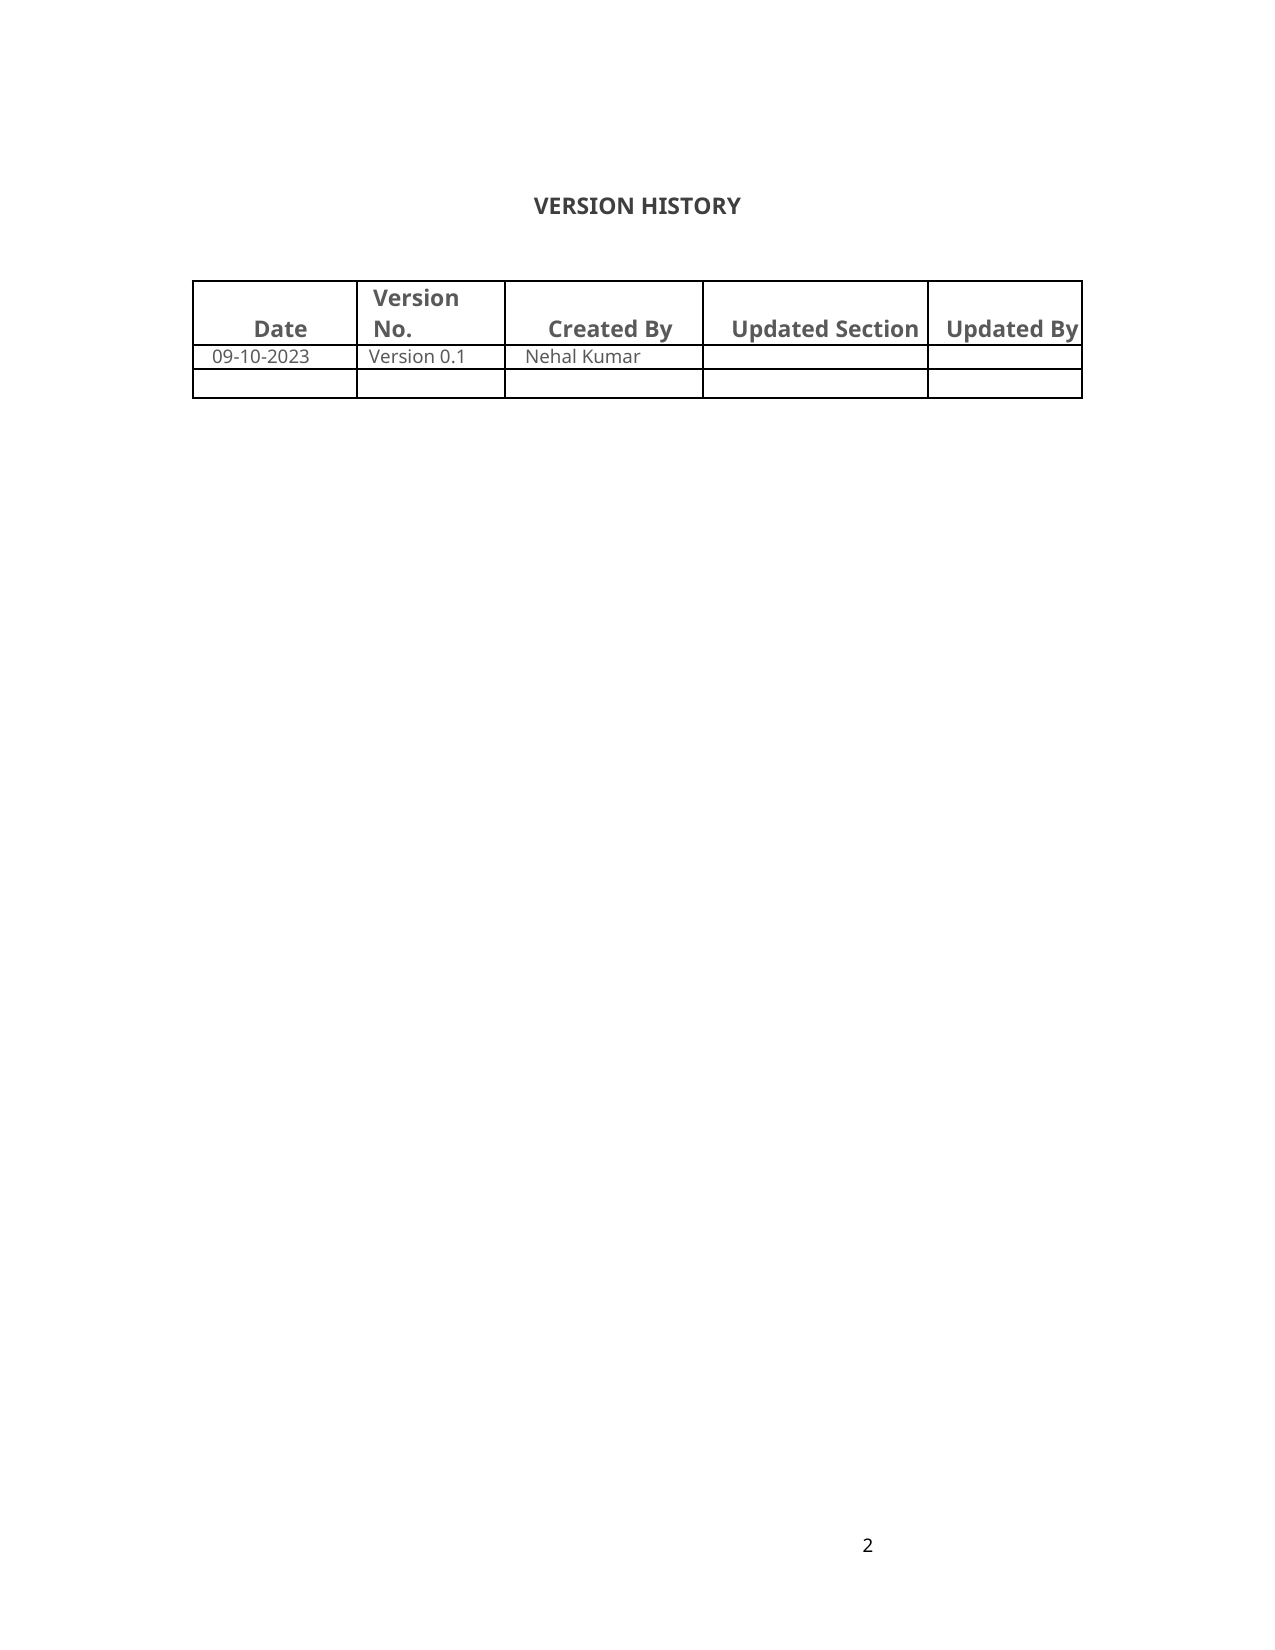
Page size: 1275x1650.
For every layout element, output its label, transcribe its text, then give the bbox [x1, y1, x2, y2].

table_cell [194, 370, 356, 397]
table_cell Version 0.1 [358, 346, 504, 368]
table_cell [704, 346, 927, 368]
table_header Created By [506, 282, 702, 344]
table_cell 09-10-2023 [194, 346, 356, 368]
text VERSION HISTORY [112, 190, 1162, 221]
table_cell Nehal Kumar [506, 346, 702, 368]
table_cell [704, 370, 927, 397]
table_header Date [194, 282, 356, 344]
table_cell [358, 370, 504, 397]
table_header Updated By [929, 282, 1081, 344]
table_header Version No. [358, 282, 504, 344]
table_header Updated Section [704, 282, 927, 344]
table_cell [506, 370, 702, 397]
table_cell [929, 370, 1081, 397]
table_cell [929, 346, 1081, 368]
